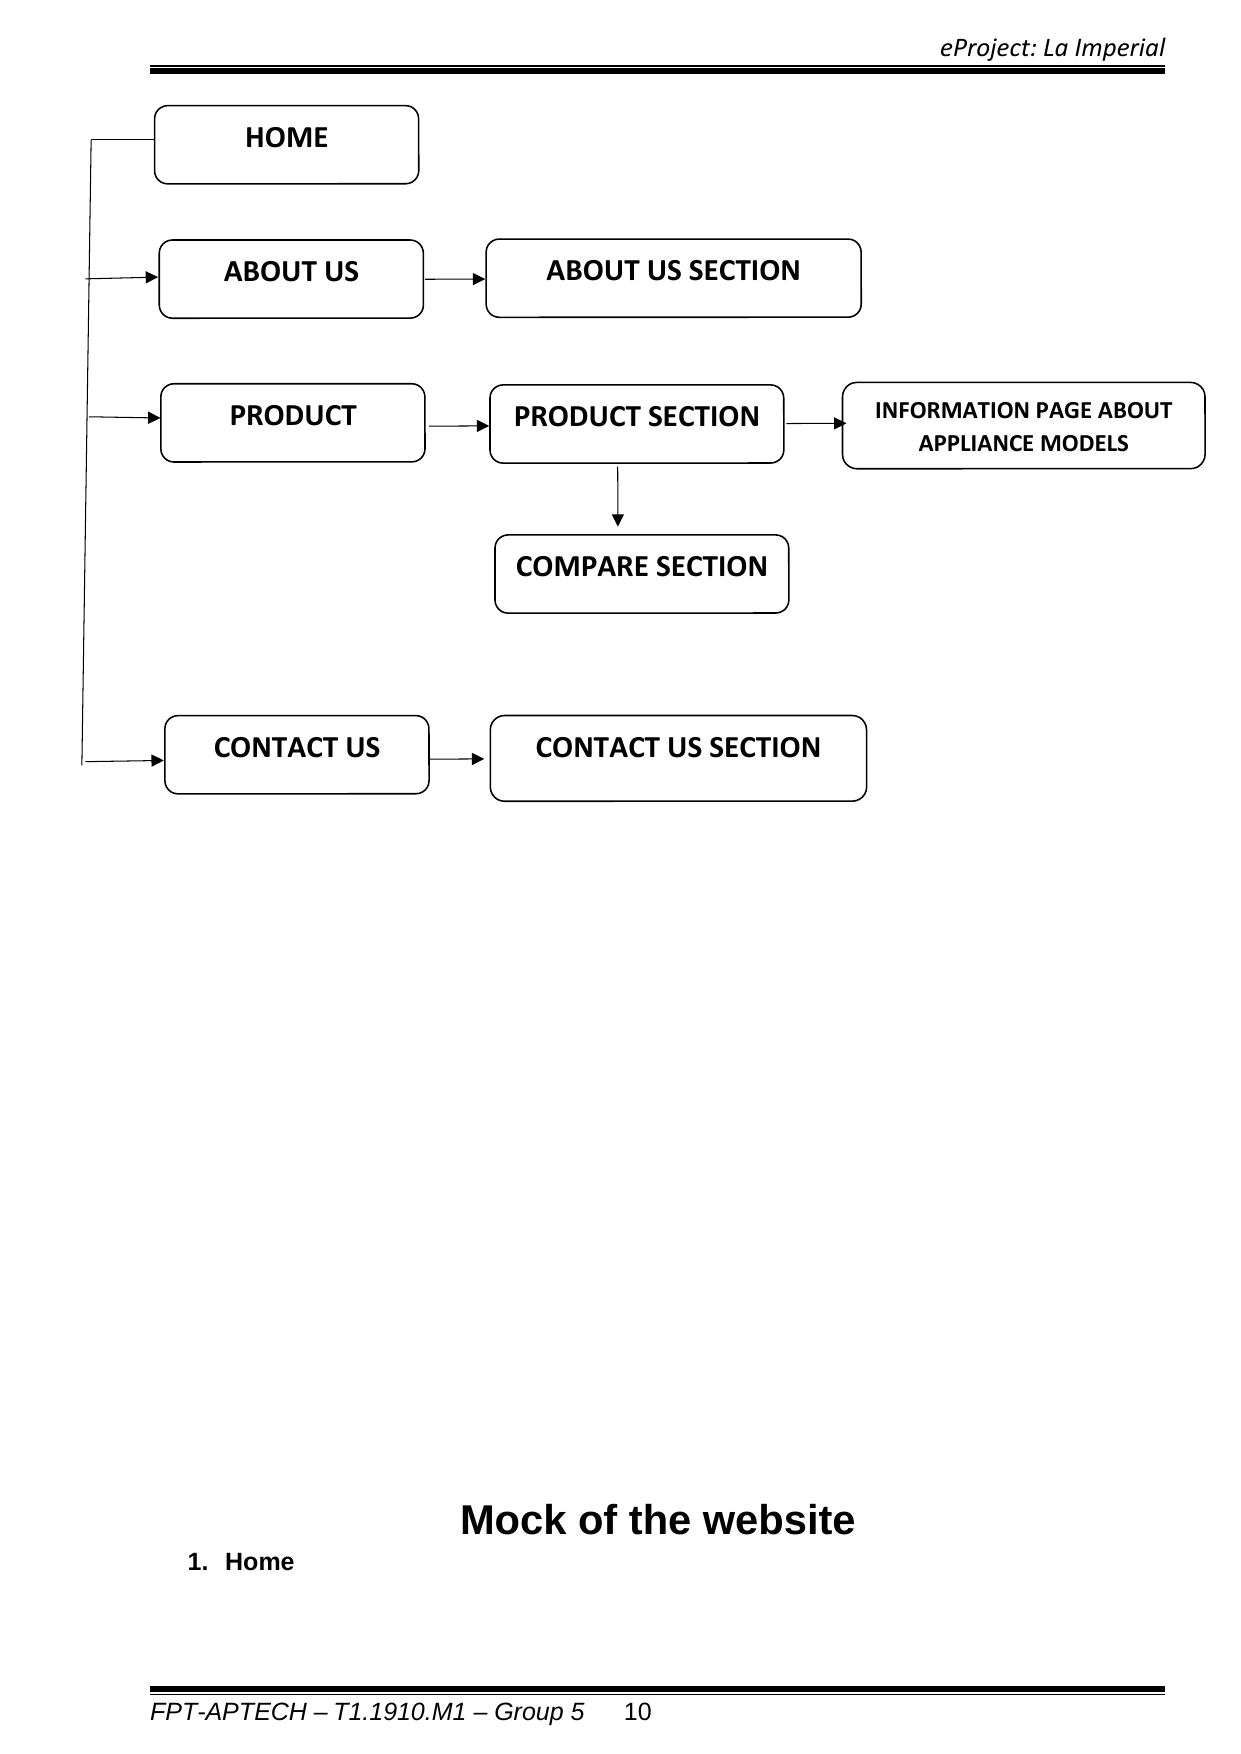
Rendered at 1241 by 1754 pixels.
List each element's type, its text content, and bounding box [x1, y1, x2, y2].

subtitle Home [187, 1547, 1165, 1576]
subtitle Mock of the website [150, 1496, 1165, 1543]
